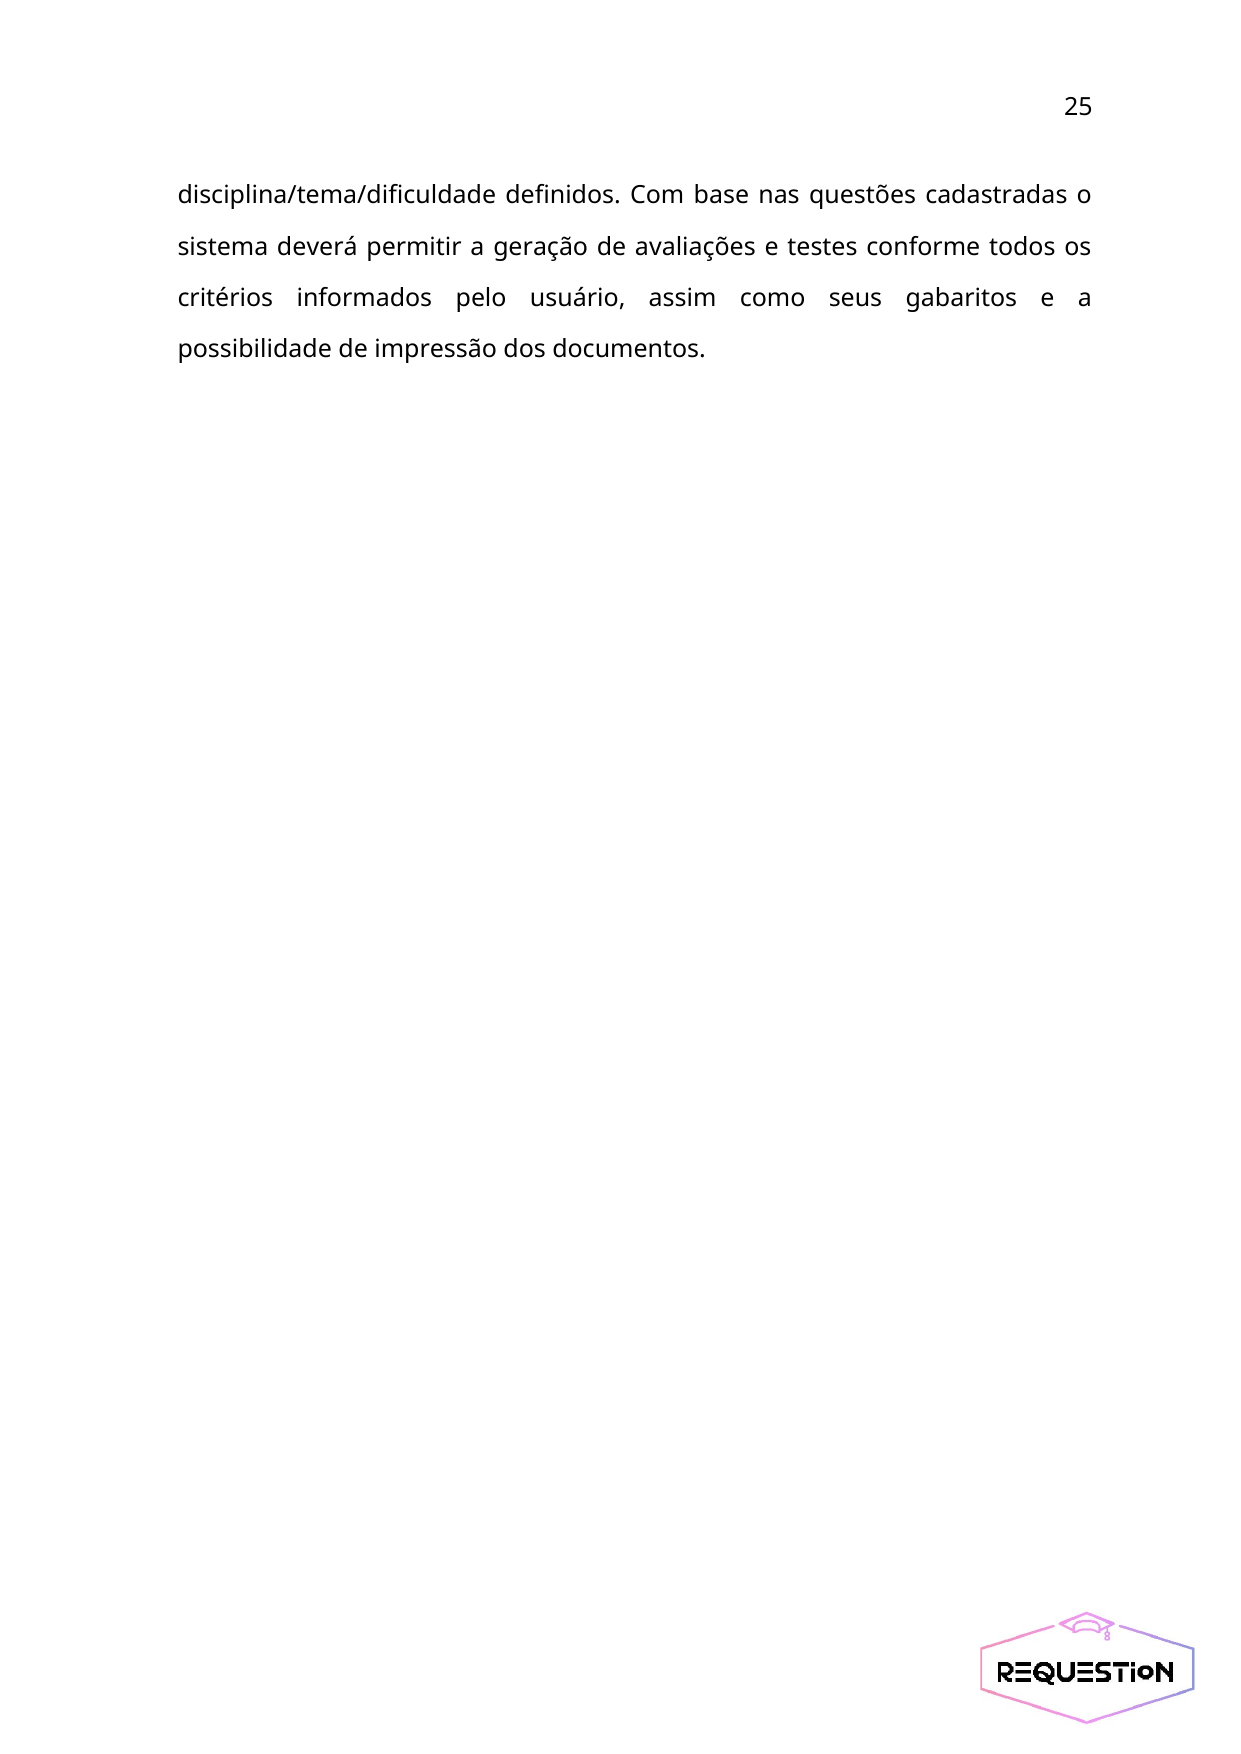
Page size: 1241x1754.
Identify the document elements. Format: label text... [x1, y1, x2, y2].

picture [980, 1608, 1201, 1734]
